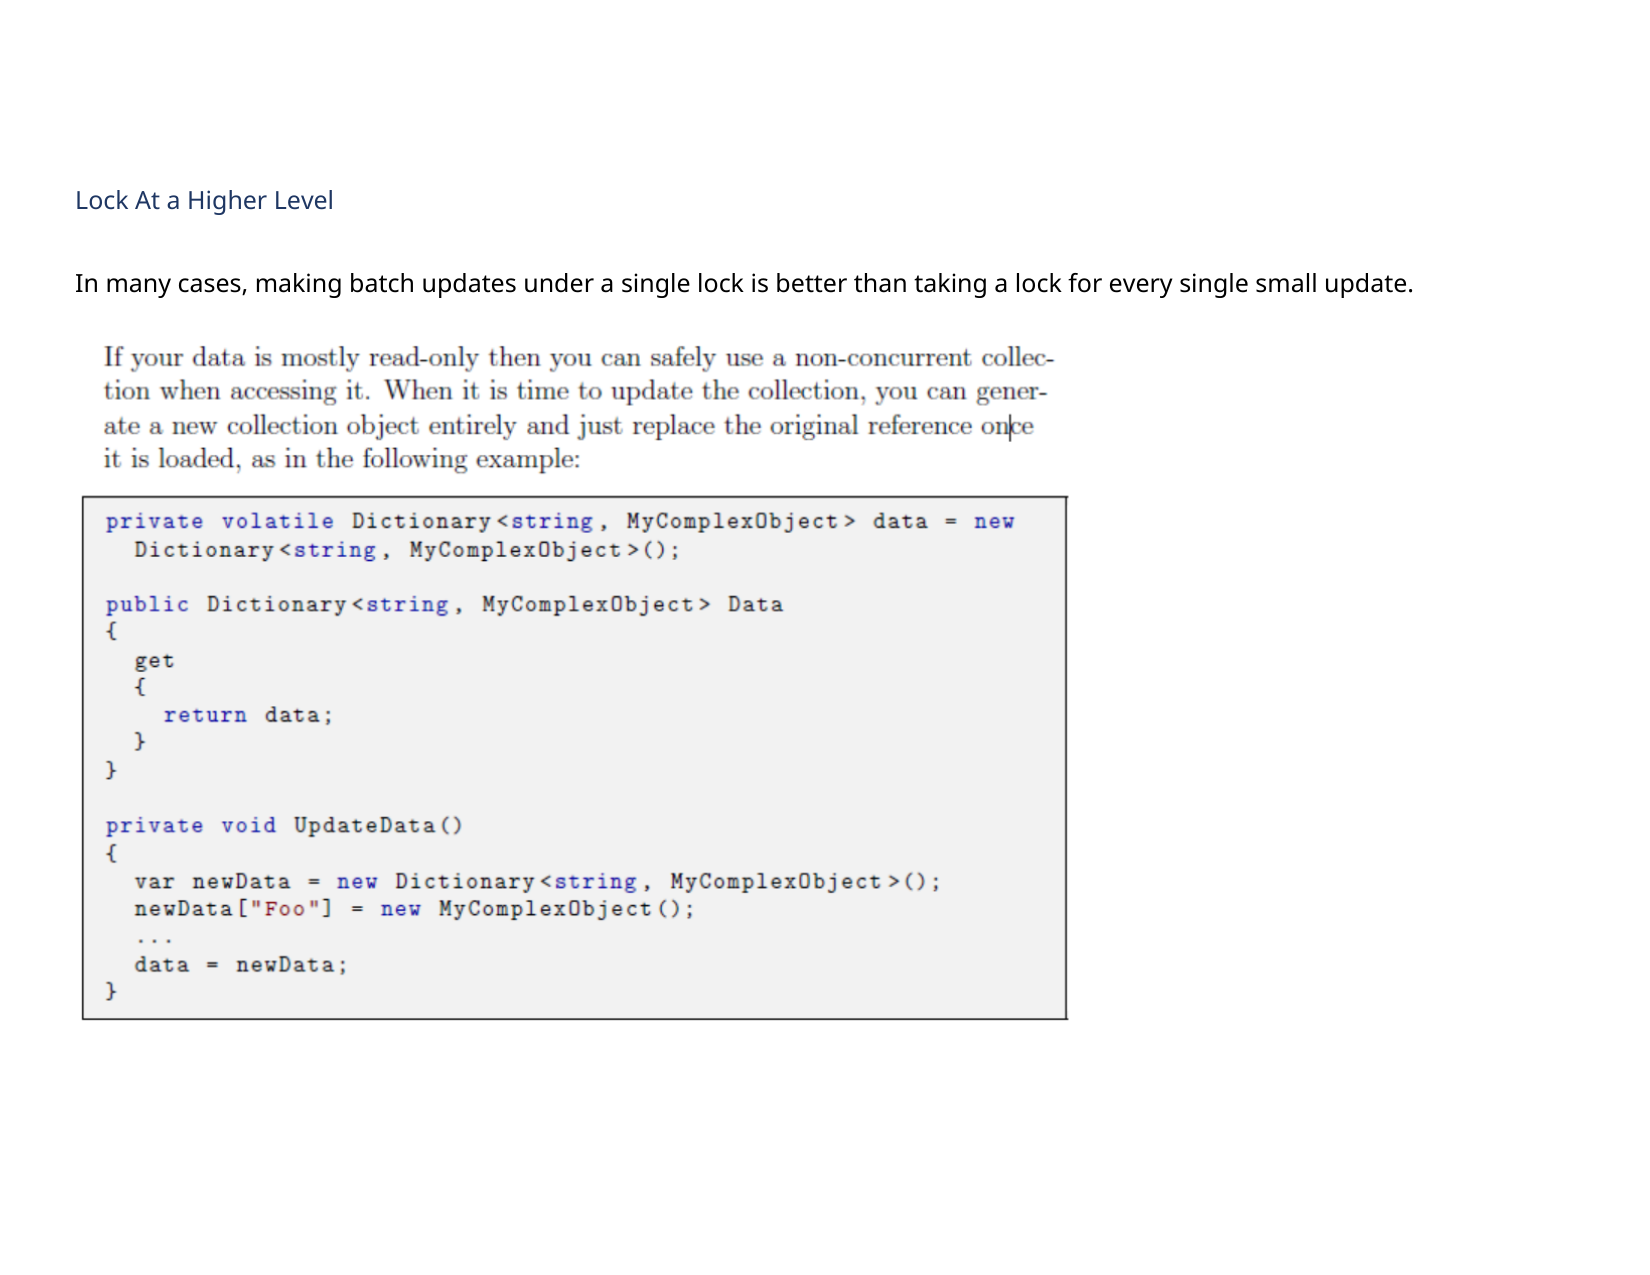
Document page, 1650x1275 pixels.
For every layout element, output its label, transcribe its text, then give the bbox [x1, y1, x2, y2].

subtitle Lock At a Higher Level [75, 182, 1575, 216]
text In many cases, making batch updates under a single lock is better than taking a lock for every single small update. [75, 266, 1575, 300]
picture [75, 334, 1100, 1023]
